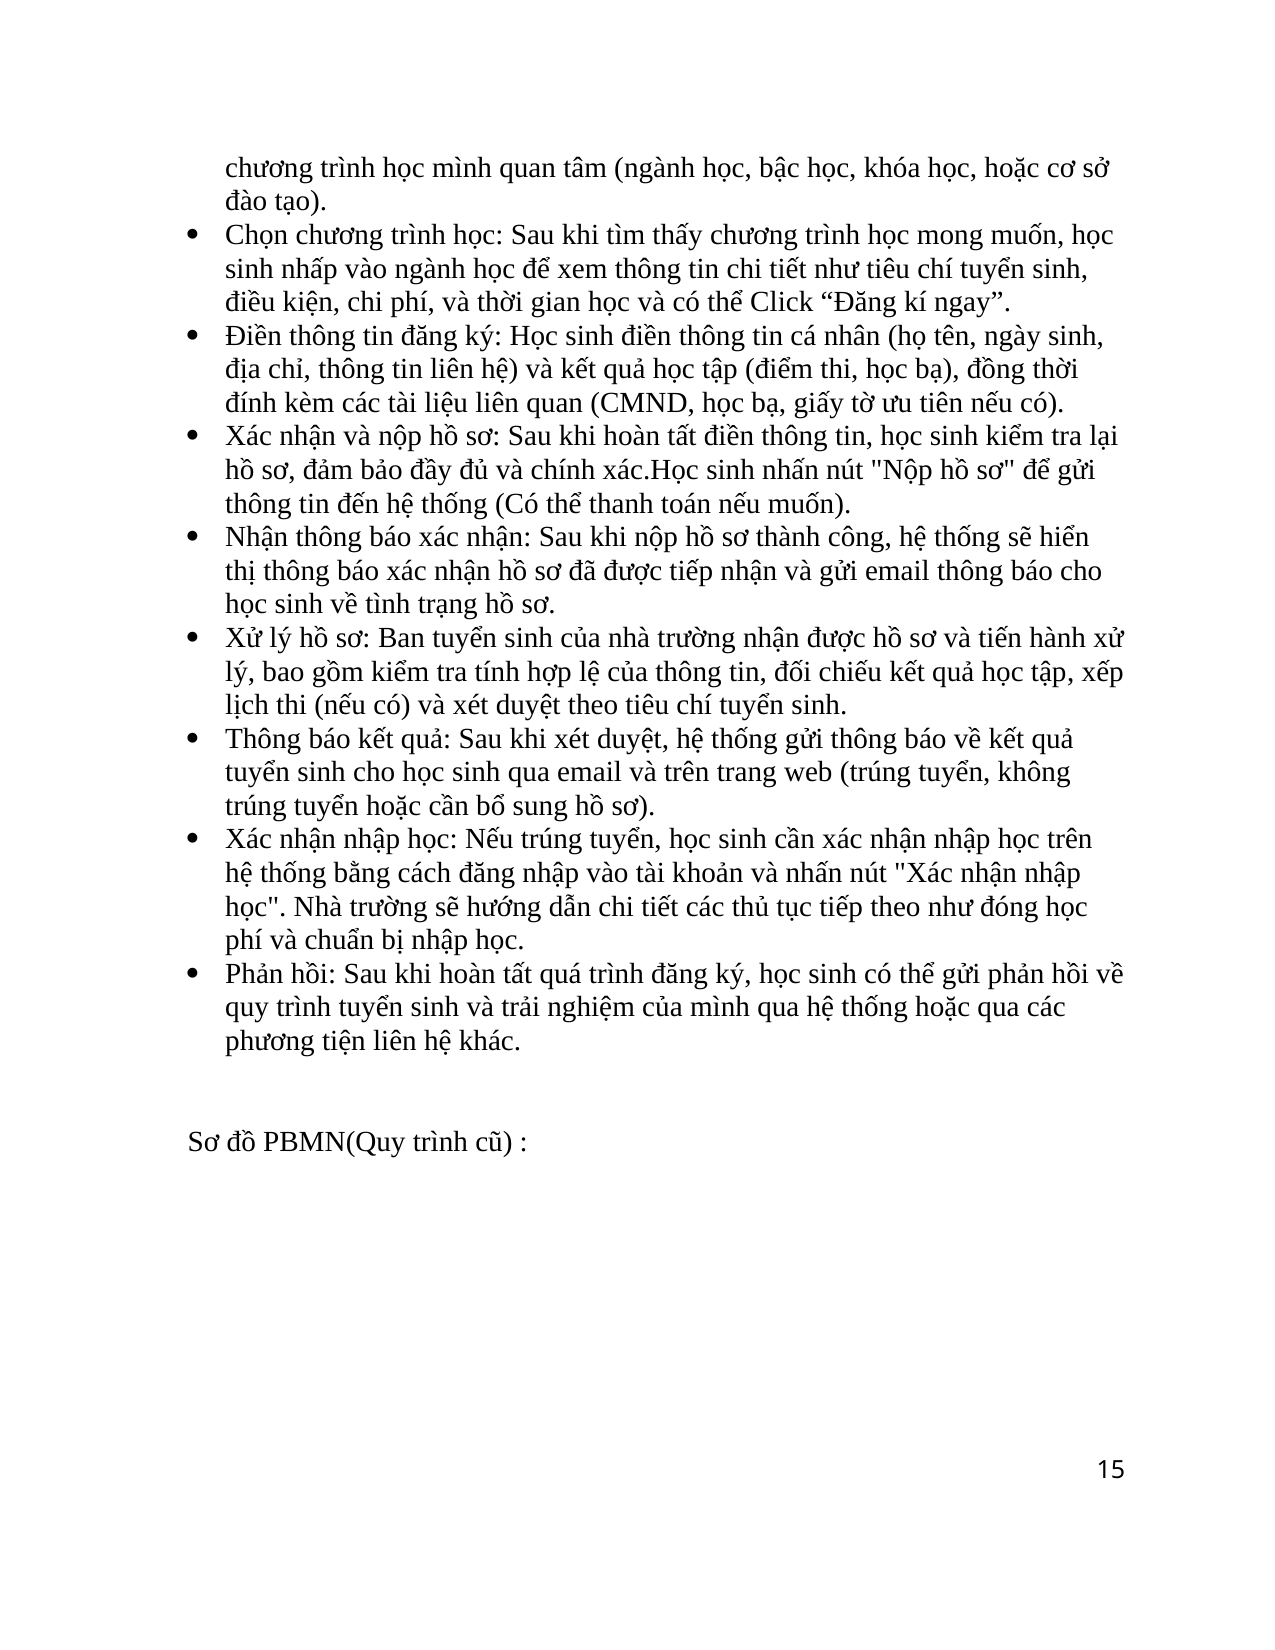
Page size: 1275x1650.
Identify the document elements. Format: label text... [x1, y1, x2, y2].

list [187, 150, 1125, 217]
list Phản hồi: Sau khi hoàn tất quá trình đăng ký, học sinh có thể gửi phản hồi về quy trình tuyển sinh và trải nghiệm của mình qua hệ thống hoặc qua các phương tiện liên hệ khác. [187, 956, 1125, 1124]
text Sơ đồ PBMN(Quy trình cũ) : [187, 1124, 1125, 1192]
list Nhận thông báo xác nhận: Sau khi nộp hồ sơ thành công, hệ thống sẽ hiển thị thông báo xác nhận hồ sơ đã được tiếp nhận và gửi email thông báo cho học sinh về tình trạng hồ sơ. [187, 519, 1125, 620]
list Thông báo kết quả: Sau khi xét duyệt, hệ thống gửi thông báo về kết quả tuyển sinh cho học sinh qua email và trên trang web (trúng tuyển, không trúng tuyển hoặc cần bổ sung hồ sơ). [187, 721, 1125, 821]
list Xác nhận nhập học: Nếu trúng tuyển, học sinh cần xác nhận nhập học trên hệ thống bằng cách đăng nhập vào tài khoản và nhấn nút "Xác nhận nhập học". Nhà trường sẽ hướng dẫn chi tiết các thủ tục tiếp theo như đóng học phí và chuẩn bị nhập học. [187, 821, 1125, 956]
list Xử lý hồ sơ: Ban tuyển sinh của nhà trường nhận được hồ sơ và tiến hành xử lý, bao gồm kiểm tra tính hợp lệ của thông tin, đối chiếu kết quả học tập, xếp lịch thi (nếu có) và xét duyệt theo tiêu chí tuyển sinh. [187, 620, 1125, 721]
list Xác nhận và nộp hồ sơ: Sau khi hoàn tất điền thông tin, học sinh kiểm tra lại hồ sơ, đảm bảo đầy đủ và chính xác.Học sinh nhấn nút "Nộp hồ sơ" để gửi thông tin đến hệ thống (Có thể thanh toán nếu muốn). [187, 418, 1125, 519]
list Điền thông tin đăng ký: Học sinh điền thông tin cá nhân (họ tên, ngày sinh, địa chỉ, thông tin liên hệ) và kết quả học tập (điểm thi, học bạ), đồng thời đính kèm các tài liệu liên quan (CMND, học bạ, giấy tờ ưu tiên nếu có). [187, 318, 1125, 418]
list Chọn chương trình học: Sau khi tìm thấy chương trình học mong muốn, học sinh nhấp vào ngành học để xem thông tin chi tiết như tiêu chí tuyển sinh, điều kiện, chi phí, và thời gian học và có thể Click “Đăng kí ngay”. [187, 217, 1125, 318]
